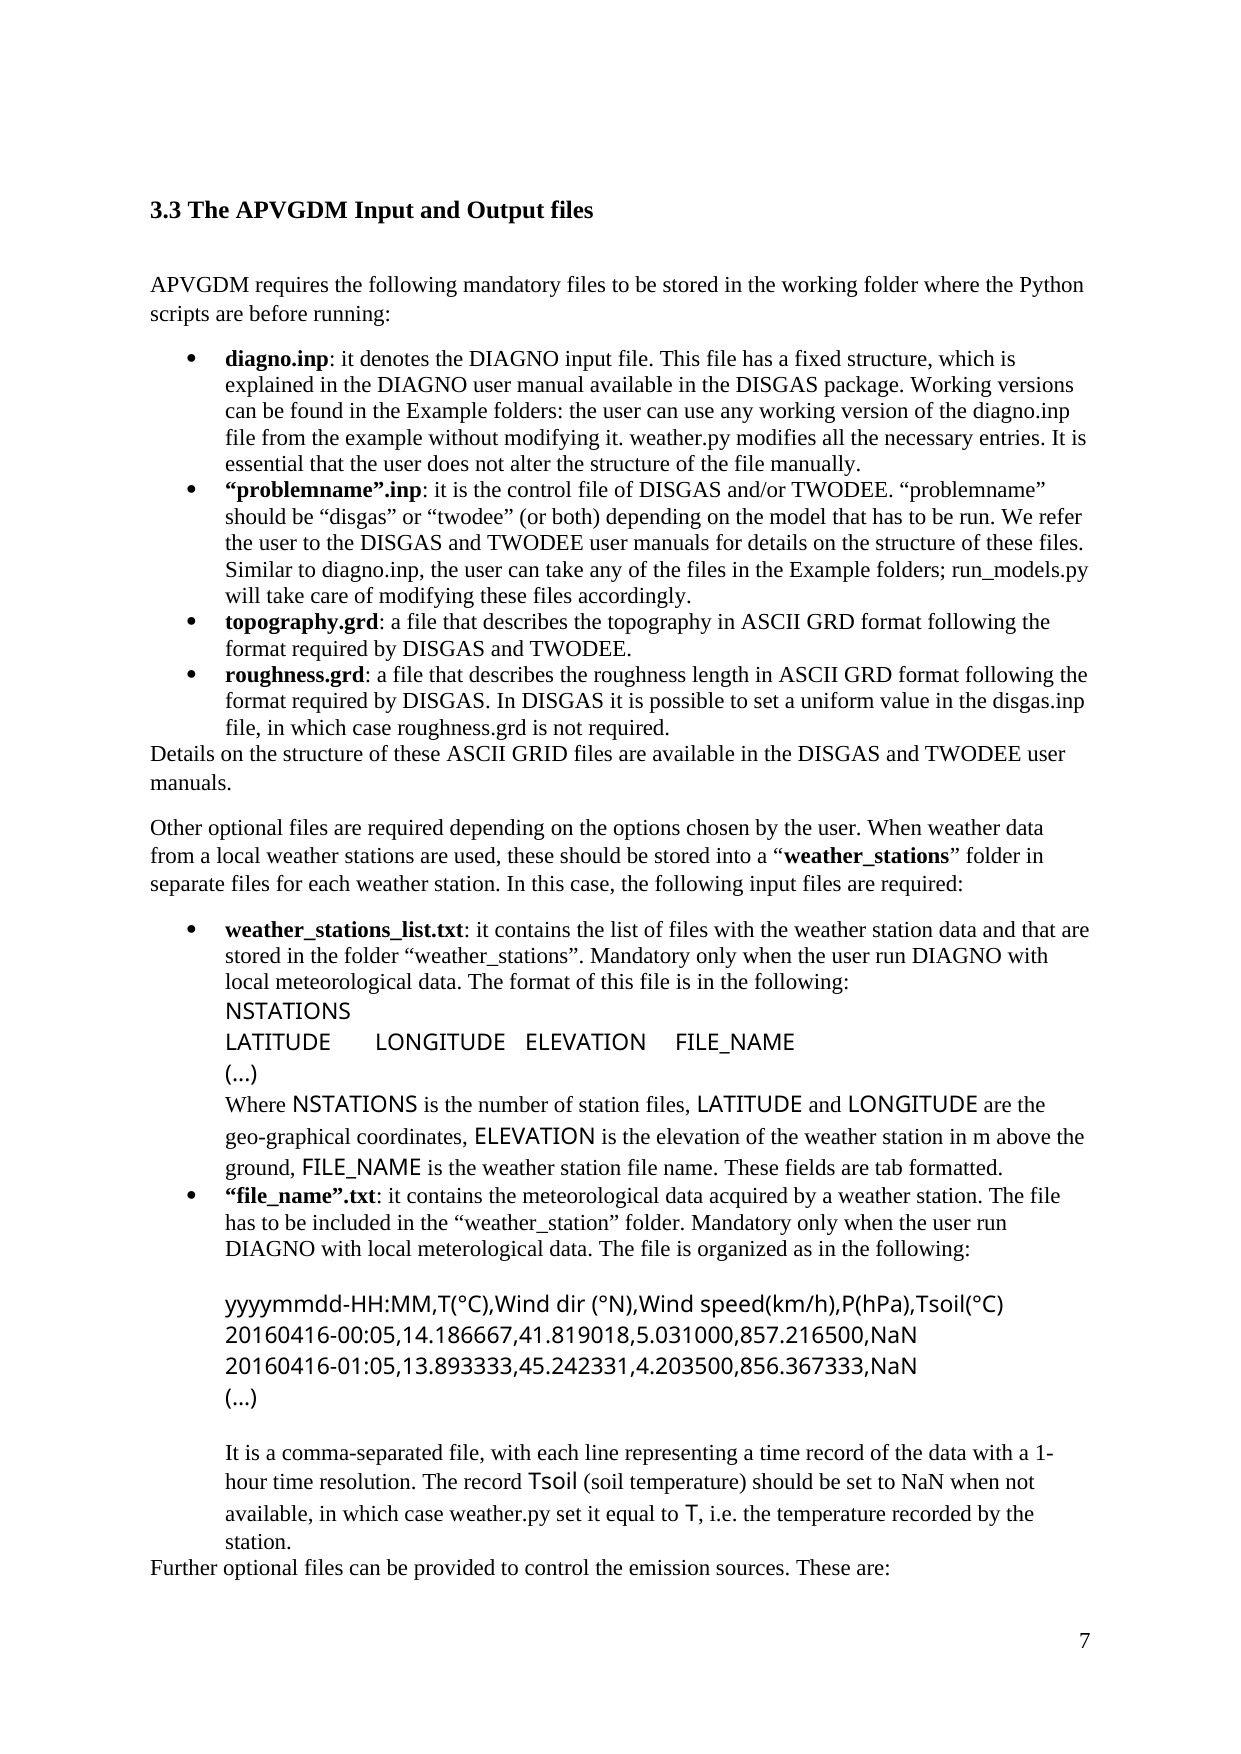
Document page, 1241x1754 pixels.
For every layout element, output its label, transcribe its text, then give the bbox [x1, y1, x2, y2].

list “file_name”.txt: it contains the meteorological data acquired by a weather station. The file has to be included in the “weather_station” folder. Mandatory only when the user run DIAGNO with local meterological data. The file is organized as in the following: [187, 1182, 1090, 1261]
list roughness.grd: a file that describes the roughness length in ASCII GRD format following the format required by DISGAS. In DISGAS it is possible to set a uniform value in the disgas.inp file, in which case roughness.grd is not required. [187, 661, 1090, 740]
text Details on the structure of these ASCII GRID files are available in the DISGAS and TWODEE user manuals. [150, 740, 1090, 795]
list (…) [225, 1381, 1090, 1413]
list (...) [225, 1057, 1090, 1088]
list LATITUDE LONGITUDE ELEVATION FILE_NAME [225, 1026, 1090, 1057]
text Other optional files are required depending on the options chosen by the user. When weather data from a local weather stations are used, these should be stored into a “weather_stations” folder in separate files for each weather station. In this case, the following input files are required: [150, 814, 1090, 897]
list 20160416-00:05,14.186667,41.819018,5.031000,857.216500,NaN [225, 1319, 1090, 1350]
list Where NSTATIONS is the number of station files, LATITUDE and LONGITUDE are the geo-graphical coordinates, ELEVATION is the elevation of the weather station in m above the ground, FILE_NAME is the weather station file name. These fields are tab formatted. [225, 1088, 1090, 1182]
list topography.grd: a file that describes the topography in ASCII GRD format following the format required by DISGAS and TWODEE. [187, 608, 1090, 661]
subtitle 3.3 The APVGDM Input and Output files [150, 195, 1090, 224]
list yyyymmdd-HH:MM,T(°C),Wind dir (°N),Wind speed(km/h),P(hPa),Tsoil(°C) [225, 1288, 1090, 1319]
text Further optional files can be provided to control the emission sources. These are: [150, 1554, 1090, 1581]
text APVGDM requires the following mandatory files to be stored in the working folder where the Python scripts are before running: [150, 271, 1090, 326]
list 20160416-01:05,13.893333,45.242331,4.203500,856.367333,NaN [225, 1350, 1090, 1381]
list weather_stations_list.txt: it contains the list of files with the weather station data and that are stored in the folder “weather_stations”. Mandatory only when the user run DIAGNO with local meteorological data. The format of this file is in the following: [187, 916, 1090, 995]
list It is a comma-separated file, with each line representing a time record of the data with a 1-hour time resolution. The record Tsoil (soil temperature) should be set to NaN when not available, in which case weather.py set it equal to T, i.e. the temperature recorded by the station. [225, 1439, 1090, 1554]
list NSTATIONS [225, 995, 1090, 1026]
list “problemname”.inp: it is the control file of DISGAS and/or TWODEE. “problemname” should be “disgas” or “twodee” (or both) depending on the model that has to be run. We refer the user to the DISGAS and TWODEE user manuals for details on the structure of these files. Similar to diagno.inp, the user can take any of the files in the Example folders; run_models.py will take care of modifying these files accordingly. [187, 477, 1090, 608]
list diagno.inp: it denotes the DIAGNO input file. This file has a fixed structure, which is explained in the DIAGNO user manual available in the DISGAS package. Working versions can be found in the Example folders: the user can use any working version of the diagno.inp file from the example without modifying it. weather.py modifies all the necessary entries. It is essential that the user does not alter the structure of the file manually. [187, 345, 1090, 477]
